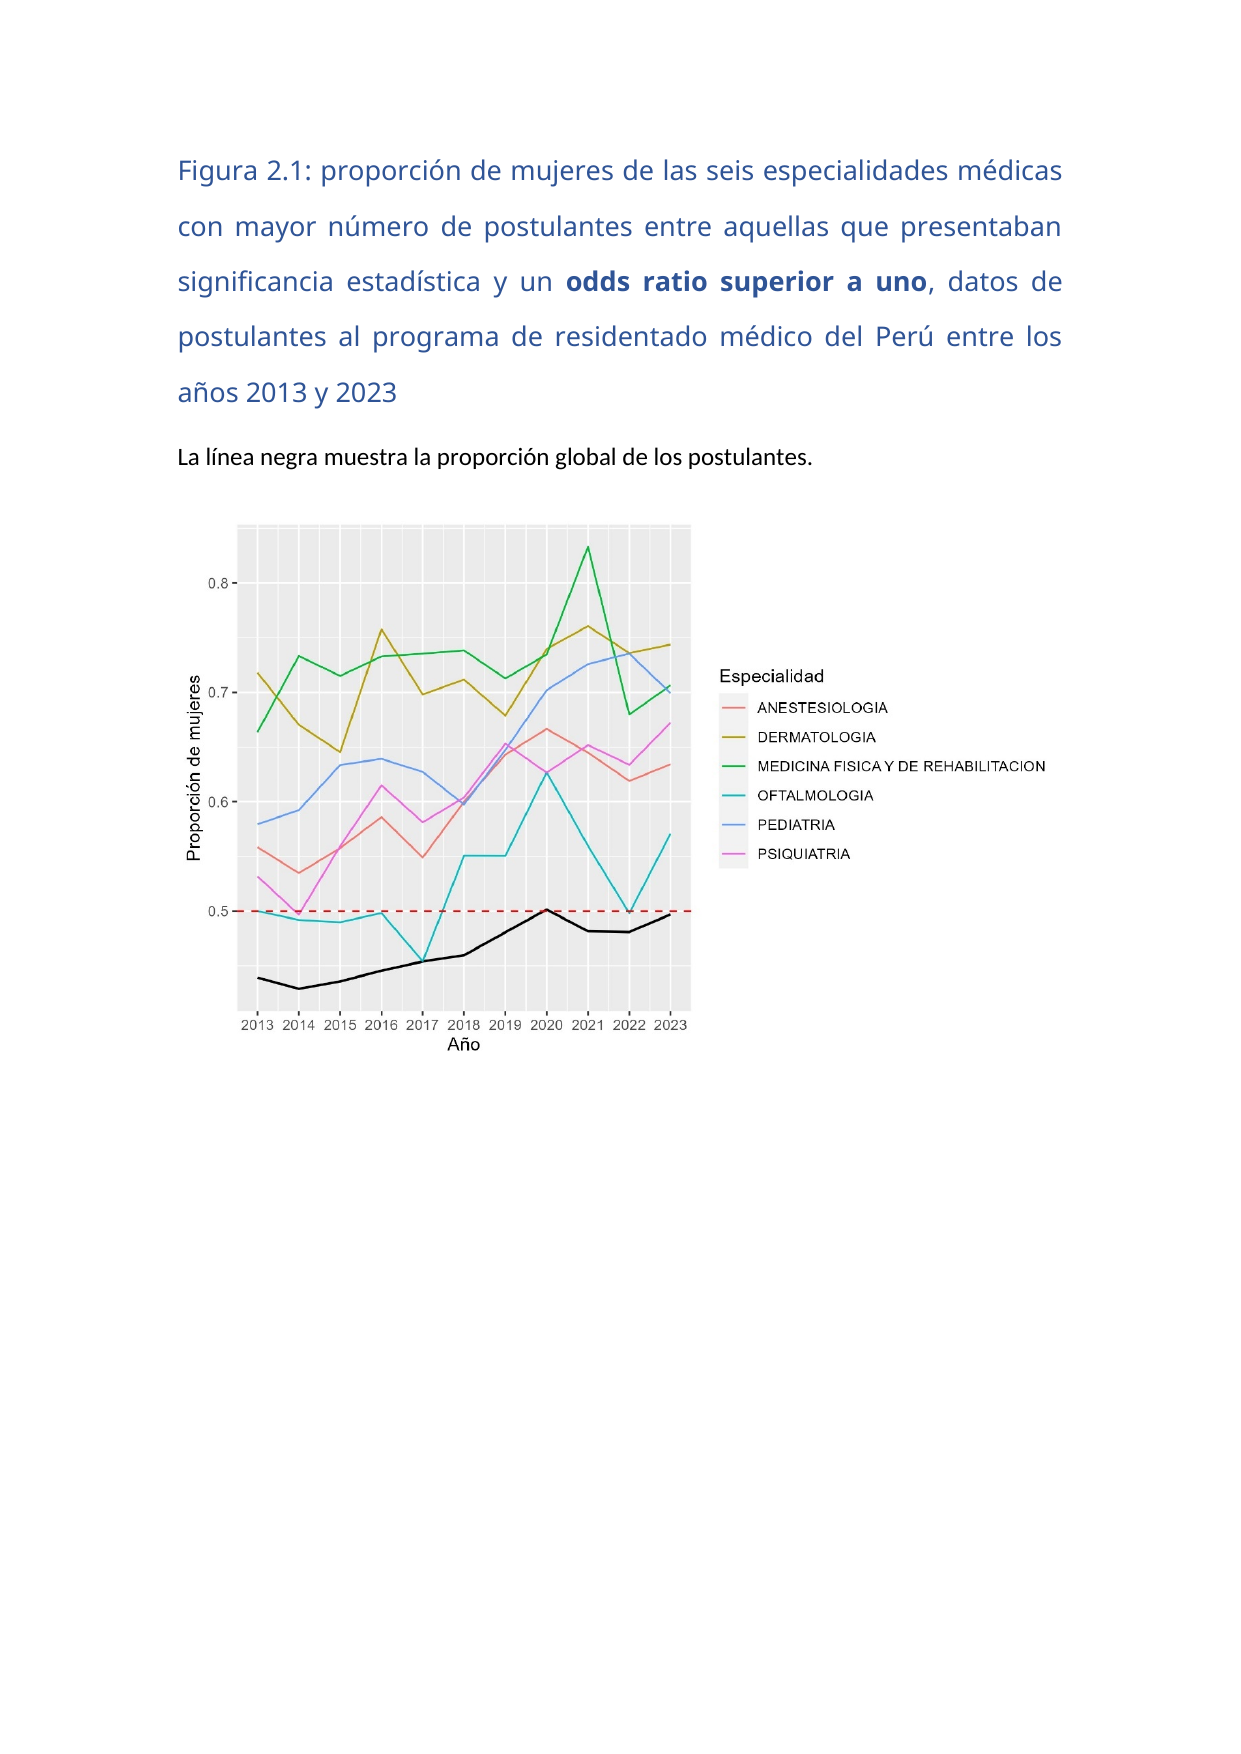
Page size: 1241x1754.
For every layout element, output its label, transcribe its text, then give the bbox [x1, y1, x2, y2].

text La línea negra muestra la proporción global de los postulantes. [177, 441, 1063, 471]
subtitle Figura 2.1: proporción de mujeres de las seis especialidades médicas con mayor número de postulantes entre aquellas que presentaban significancia estadística y un odds ratio superior a uno, datos de postulantes al programa de residentado médico del Perú entre los años 2013 y 2023 [177, 152, 1063, 410]
picture [177, 515, 1063, 1063]
